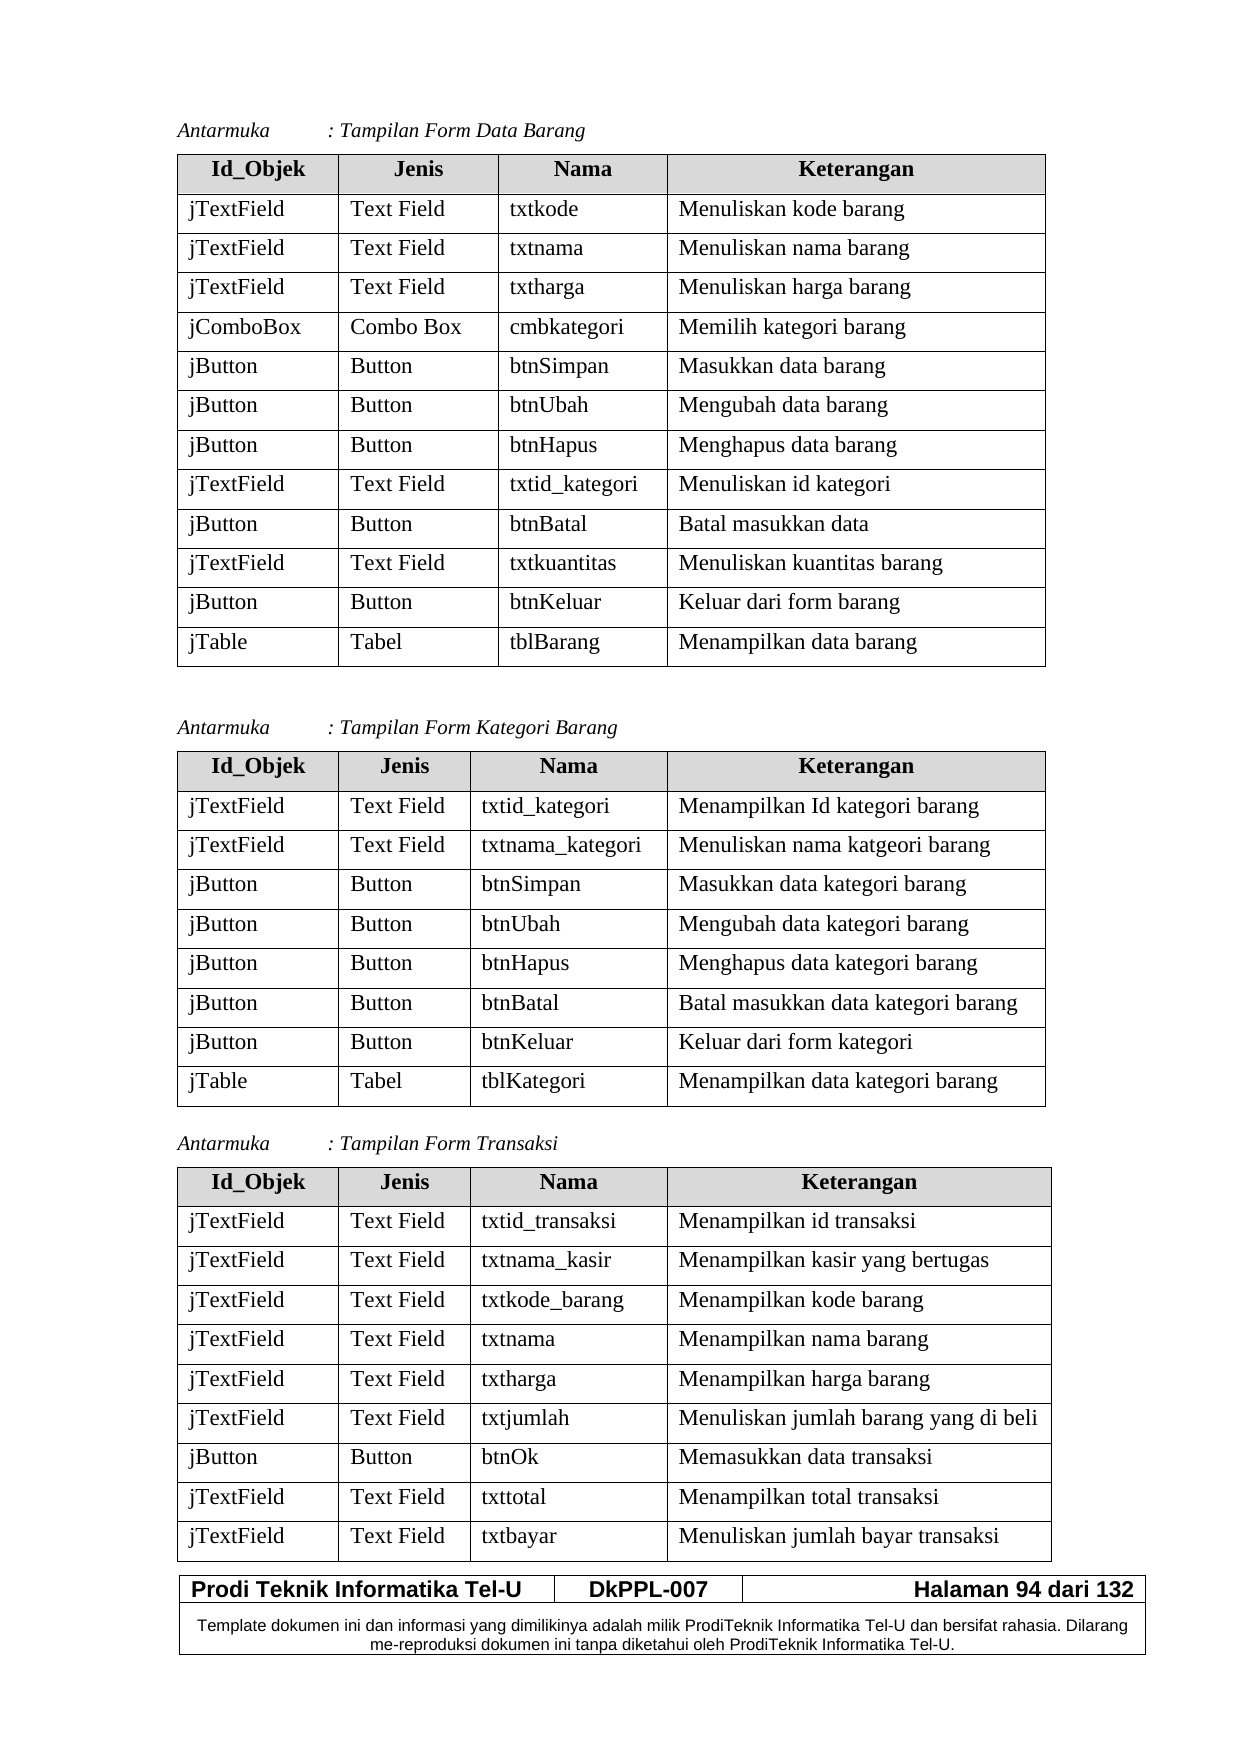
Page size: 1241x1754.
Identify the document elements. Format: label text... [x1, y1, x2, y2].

table_cell txtnama_kategori [471, 831, 667, 869]
table_cell Combo Box [339, 313, 498, 351]
table_cell Text Field [339, 1404, 470, 1442]
table_cell Button [339, 870, 470, 909]
table_cell Keluar dari form barang [668, 588, 1045, 627]
table_cell Text Field [339, 273, 498, 312]
table_cell jTable [178, 1067, 338, 1106]
table_cell btnUbah [471, 910, 667, 948]
table_cell Text Field [339, 831, 470, 869]
table_cell btnKeluar [499, 588, 667, 627]
table_cell btnBatal [499, 510, 667, 548]
table_header Id_Objek [178, 1168, 338, 1206]
table_cell Text Field [339, 1365, 470, 1403]
table_cell Memasukkan data transaksi [668, 1444, 1051, 1482]
table_cell jTextField [178, 1286, 338, 1324]
table_cell txtkode_barang [471, 1286, 667, 1324]
table_cell Menampilkan id transaksi [668, 1207, 1051, 1246]
table_cell txtkuantitas [499, 549, 667, 587]
table_cell jButton [178, 1444, 338, 1482]
table_cell txtjumlah [471, 1404, 667, 1442]
table_cell Menampilkan data barang [668, 628, 1045, 666]
table_cell txtkode [499, 195, 667, 233]
table_cell btnOk [471, 1444, 667, 1482]
table_cell txtnama_kasir [471, 1247, 667, 1285]
table_cell Menghapus data kategori barang [668, 949, 1045, 987]
table_cell Batal masukkan data [668, 510, 1045, 548]
table_header Keterangan [668, 155, 1045, 193]
table_cell jButton [178, 431, 338, 469]
table_cell jTextField [178, 234, 338, 272]
table_cell Text Field [339, 470, 498, 508]
table_cell Menampilkan harga barang [668, 1365, 1051, 1403]
table_cell btnBatal [471, 989, 667, 1027]
table_cell Menuliskan jumlah bayar transaksi [668, 1522, 1051, 1561]
table_cell jTextField [178, 1404, 338, 1442]
table_cell Text Field [339, 1286, 470, 1324]
table_cell txtid_transaksi [471, 1207, 667, 1246]
table_cell Button [339, 391, 498, 430]
table_cell txtharga [499, 273, 667, 312]
table_cell jTextField [178, 195, 338, 233]
table_cell jButton [178, 989, 338, 1027]
table_cell Button [339, 910, 470, 948]
table_cell Menuliskan harga barang [668, 273, 1045, 312]
table_cell Button [339, 510, 498, 548]
table_cell jTextField [178, 1207, 338, 1246]
table_cell Menuliskan nama barang [668, 234, 1045, 272]
table_header Nama [471, 1168, 667, 1206]
table_cell Menampilkan total transaksi [668, 1483, 1051, 1521]
table_cell jTextField [178, 1522, 338, 1561]
table_cell Menuliskan jumlah barang yang di beli [668, 1404, 1051, 1442]
table_cell txtbayar [471, 1522, 667, 1561]
table_cell Menampilkan data kategori barang [668, 1067, 1045, 1106]
table_header Id_Objek [178, 155, 338, 193]
table_cell jComboBox [178, 313, 338, 351]
table_cell txtid_kategori [499, 470, 667, 508]
table_cell Button [339, 949, 470, 987]
table_cell Button [339, 989, 470, 1027]
table_cell txtnama [499, 234, 667, 272]
table_cell jTextField [178, 1325, 338, 1364]
table_cell Button [339, 1028, 470, 1066]
table_header Id_Objek [178, 752, 338, 791]
table_cell Menampilkan kasir yang bertugas [668, 1247, 1051, 1285]
table_cell Text Field [339, 549, 498, 587]
table_cell jButton [178, 949, 338, 987]
table_cell Keluar dari form kategori [668, 1028, 1045, 1066]
table_header Jenis [339, 752, 470, 791]
table_header Nama [499, 155, 667, 193]
table_cell btnUbah [499, 391, 667, 430]
table_cell cmbkategori [499, 313, 667, 351]
table_cell btnKeluar [471, 1028, 667, 1066]
table_cell Menuliskan id kategori [668, 470, 1045, 508]
text Antarmuka : Tampilan Form Data Barang [177, 118, 1122, 142]
table_cell jTextField [178, 273, 338, 312]
table_cell btnHapus [471, 949, 667, 987]
table_cell Tabel [339, 1067, 470, 1106]
table_cell jButton [178, 510, 338, 548]
table_cell Text Field [339, 1483, 470, 1521]
table_cell tblBarang [499, 628, 667, 666]
table_cell Menampilkan Id kategori barang [668, 792, 1045, 830]
table_cell Menampilkan nama barang [668, 1325, 1051, 1364]
table_header Nama [471, 752, 667, 791]
text Antarmuka : Tampilan Form Transaksi [177, 1131, 1122, 1155]
table_cell Button [339, 1444, 470, 1482]
table_cell Text Field [339, 1207, 470, 1246]
table_cell jButton [178, 391, 338, 430]
table_cell Masukkan data barang [668, 352, 1045, 390]
table_cell jButton [178, 1028, 338, 1066]
table_cell Text Field [339, 195, 498, 233]
table_cell Mengubah data kategori barang [668, 910, 1045, 948]
table_cell jTextField [178, 470, 338, 508]
table_cell txttotal [471, 1483, 667, 1521]
table_cell Memilih kategori barang [668, 313, 1045, 351]
table_cell Masukkan data kategori barang [668, 870, 1045, 909]
table_cell jTextField [178, 549, 338, 587]
table_header Jenis [339, 1168, 470, 1206]
table_cell btnSimpan [471, 870, 667, 909]
table_cell Text Field [339, 234, 498, 272]
table_cell jButton [178, 910, 338, 948]
table_cell btnHapus [499, 431, 667, 469]
table_cell Button [339, 431, 498, 469]
table_cell Text Field [339, 1522, 470, 1561]
table_cell Batal masukkan data kategori barang [668, 989, 1045, 1027]
table_cell jTextField [178, 1365, 338, 1403]
table_cell Mengubah data barang [668, 391, 1045, 430]
table_cell Menampilkan kode barang [668, 1286, 1051, 1324]
table_cell Tabel [339, 628, 498, 666]
table_cell Text Field [339, 1325, 470, 1364]
table_cell Menuliskan nama katgeori barang [668, 831, 1045, 869]
table_header Jenis [339, 155, 498, 193]
table_cell jButton [178, 588, 338, 627]
table_cell Text Field [339, 1247, 470, 1285]
table_cell jTextField [178, 831, 338, 869]
table_cell jButton [178, 870, 338, 909]
table_cell btnSimpan [499, 352, 667, 390]
text Antarmuka : Tampilan Form Kategori Barang [177, 715, 1122, 739]
table_cell Menuliskan kuantitas barang [668, 549, 1045, 587]
table_cell jTable [178, 628, 338, 666]
table_cell Text Field [339, 792, 470, 830]
table_cell Button [339, 588, 498, 627]
table_cell Menghapus data barang [668, 431, 1045, 469]
table_cell tblKategori [471, 1067, 667, 1106]
table_cell jButton [178, 352, 338, 390]
table_header Keterangan [668, 752, 1045, 791]
table_cell txtnama [471, 1325, 667, 1364]
table_cell txtid_kategori [471, 792, 667, 830]
table_cell Menuliskan kode barang [668, 195, 1045, 233]
table_header Keterangan [668, 1168, 1051, 1206]
table_cell jTextField [178, 1247, 338, 1285]
table_cell jTextField [178, 792, 338, 830]
table_cell Button [339, 352, 498, 390]
table_cell jTextField [178, 1483, 338, 1521]
table_cell txtharga [471, 1365, 667, 1403]
